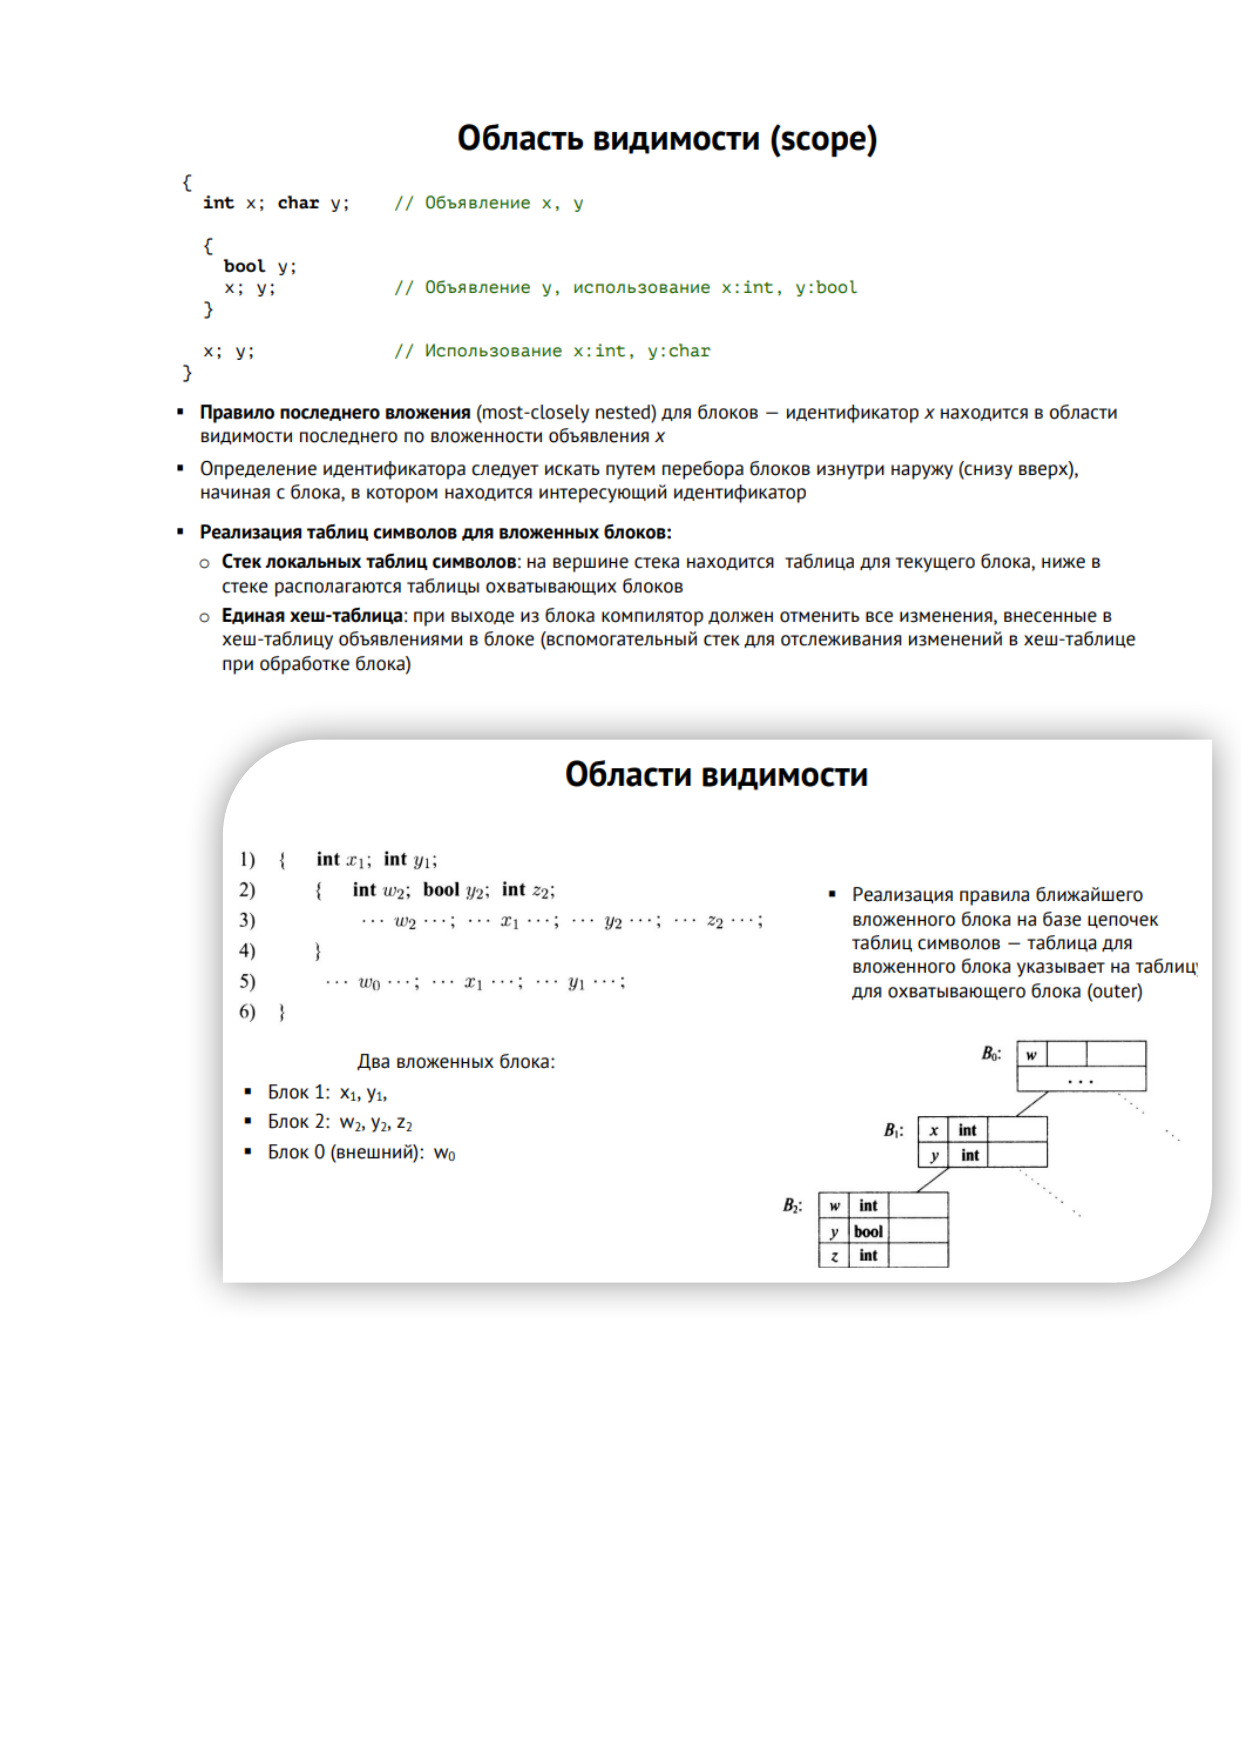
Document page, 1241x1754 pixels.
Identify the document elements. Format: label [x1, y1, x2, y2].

picture [238, 755, 1197, 1268]
picture [177, 118, 1152, 676]
